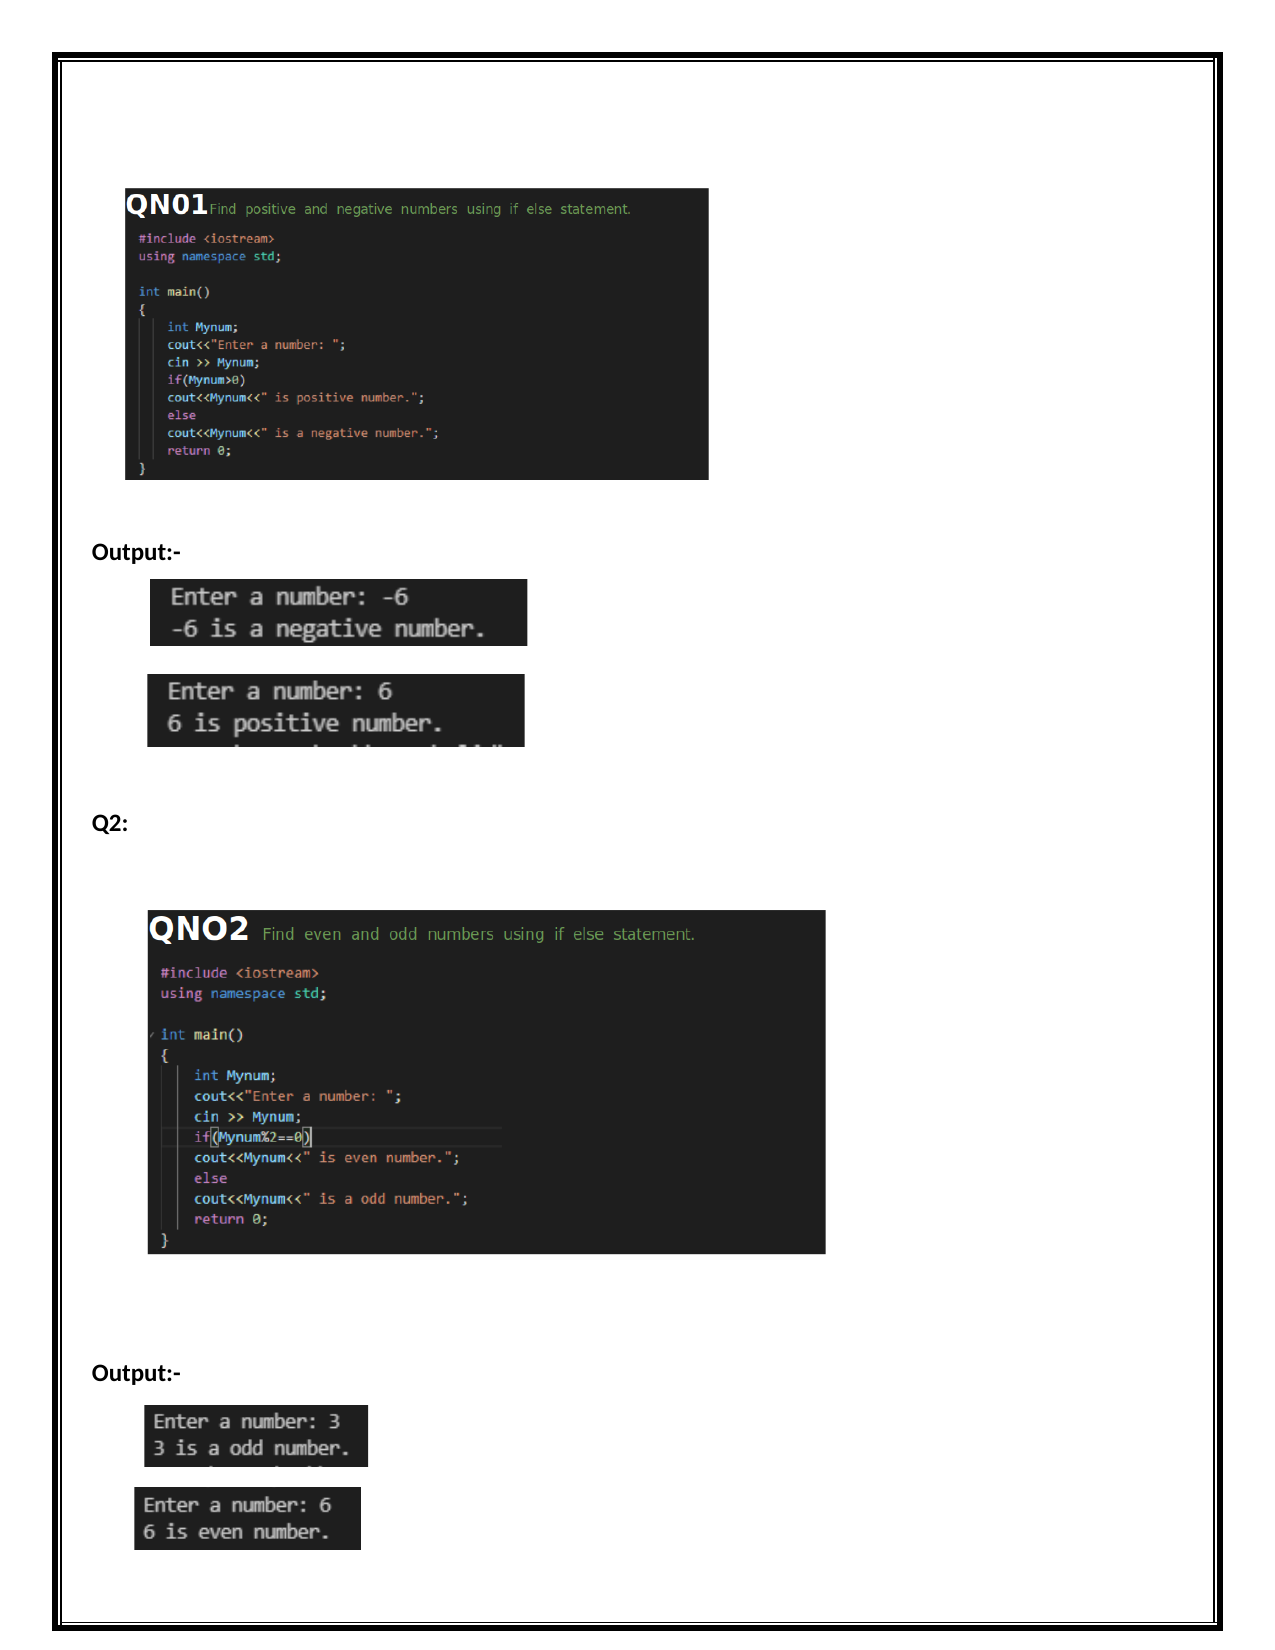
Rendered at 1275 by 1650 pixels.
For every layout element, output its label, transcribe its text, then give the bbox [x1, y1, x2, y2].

picture [147, 674, 525, 747]
picture [134, 1487, 361, 1550]
picture [142, 908, 826, 1256]
text Output:- [92, 536, 1204, 567]
picture [119, 181, 710, 480]
text Output:- [92, 1357, 1204, 1387]
text Q2: [92, 808, 1204, 838]
picture [150, 579, 528, 646]
picture [144, 1405, 369, 1467]
